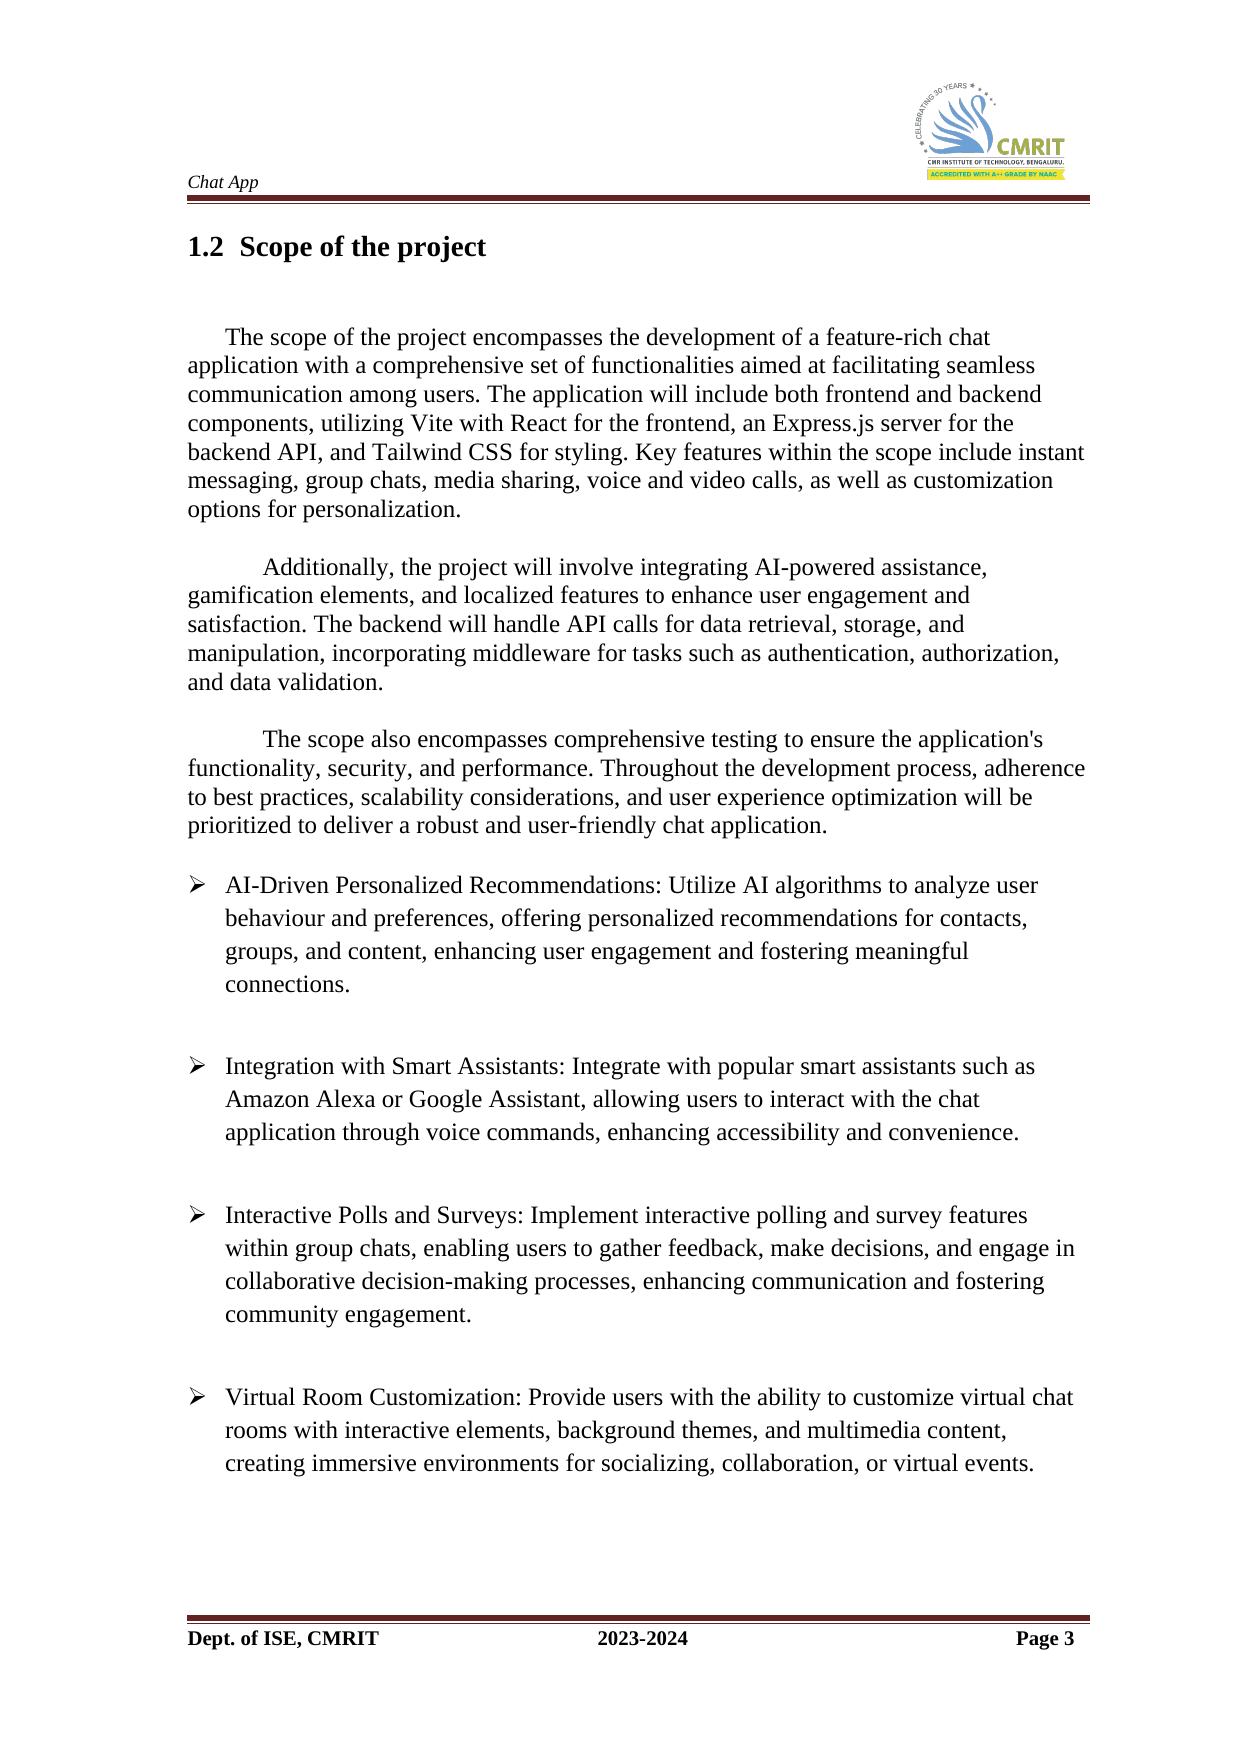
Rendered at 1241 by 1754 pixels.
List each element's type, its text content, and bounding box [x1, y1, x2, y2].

list Integration with Smart Assistants: Integrate with popular smart assistants such as Amazon Alexa or Google Assistant, allowing users to interact with the chat application through voice commands, enhancing accessibility and convenience. [187, 1051, 1090, 1146]
list Virtual Room Customization: Provide users with the ability to customize virtual chat rooms with interactive elements, background themes, and multimedia content, creating immersive environments for socializing, collaboration, or virtual events. [187, 1382, 1090, 1477]
list Scope of the project [187, 229, 1090, 263]
list Interactive Polls and Surveys: Implement interactive polling and survey features within group chats, enabling users to gather feedback, make decisions, and engage in collaborative decision-making processes, enhancing communication and fostering community engagement. [187, 1200, 1090, 1328]
text The scope of the project encompasses the development of a feature-rich chat application with a comprehensive set of functionalities aimed at facilitating seamless communication among users. The application will include both frontend and backend components, utilizing Vite with React for the frontend, an Express.js server for the backend API, and Tailwind CSS for styling. Key features within the scope include instant messaging, group chats, media sharing, voice and video calls, as well as customization options for personalization. [187, 322, 1090, 523]
list AI-Driven Personalized Recommendations: Utilize AI algorithms to analyze user behaviour and preferences, offering personalized recommendations for contacts, groups, and content, enhancing user engagement and fostering meaningful connections. [187, 870, 1090, 998]
text Additionally, the project will involve integrating AI-powered assistance, gamification elements, and localized features to enhance user engagement and satisfaction. The backend will handle API calls for data retrieval, storage, and manipulation, incorporating middleware for tasks such as authentication, authorization, and data validation. [187, 552, 1090, 696]
text The scope also encompasses comprehensive testing to ensure the application's functionality, security, and performance. Throughout the development process, adherence to best practices, scalability considerations, and user experience optimization will be prioritized to deliver a robust and user-friendly chat application. [187, 724, 1090, 839]
picture [910, 75, 1072, 189]
